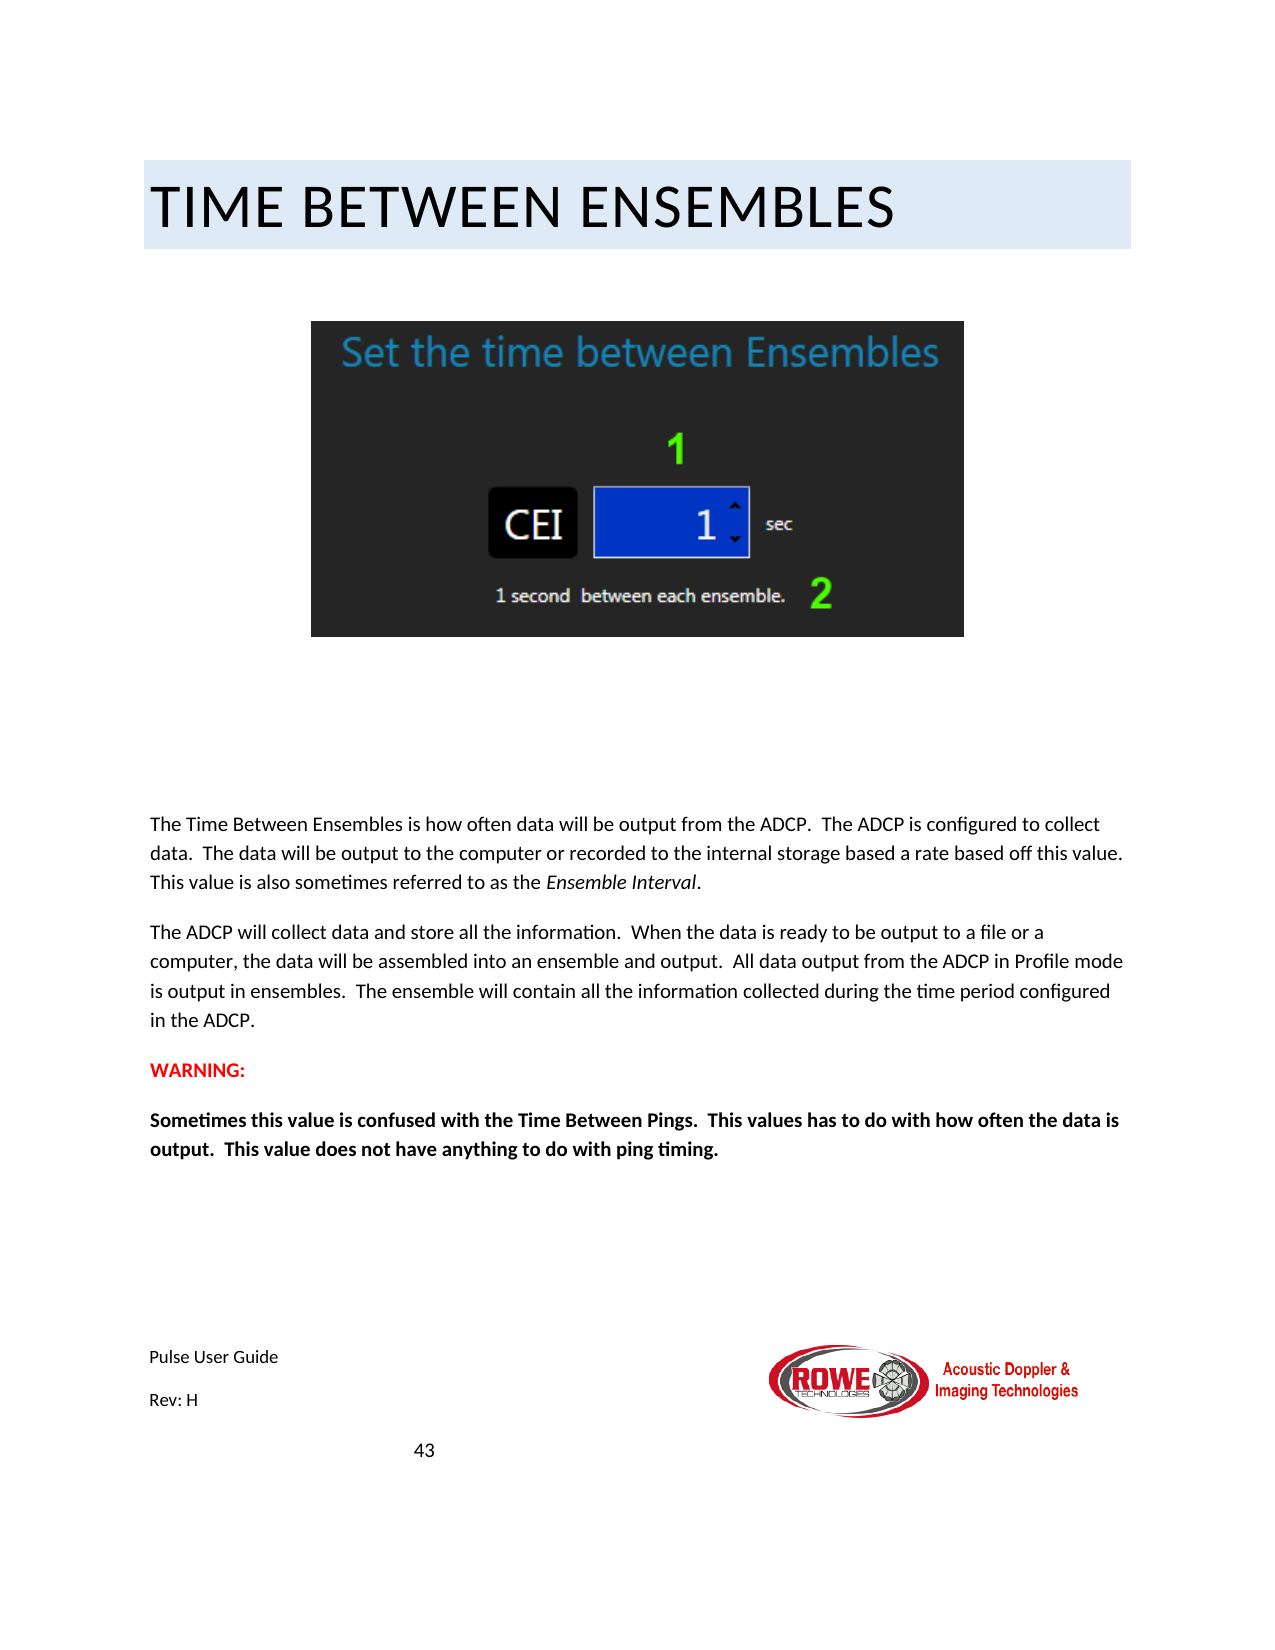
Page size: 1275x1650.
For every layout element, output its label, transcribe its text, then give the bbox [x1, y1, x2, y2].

text The ADCP will collect data and store all the information. When the data is ready to be output to a file or a computer, the data will be assembled into an ensemble and output. All data output from the ADCP in Profile mode is output in ensembles. The ensemble will contain all the information collected during the time period configured in the ADCP. [150, 919, 1125, 1032]
text The Time Between Ensembles is how often data will be output from the ADCP. The ADCP is configured to collect data. The data will be output to the computer or recorded to the internal storage based a rate based off this value. This value is also sometimes referred to as the Ensemble Interval. [150, 811, 1125, 895]
text WARNING: [150, 1057, 1125, 1082]
picture [768, 1344, 1114, 1425]
picture [311, 321, 964, 637]
text Sometimes this value is confused with the Time Between Pings. This values has to do with how often the data is output. This value does not have anything to do with ping timing. [150, 1107, 1125, 1162]
subtitle Time Between Ensembles [150, 167, 1125, 243]
